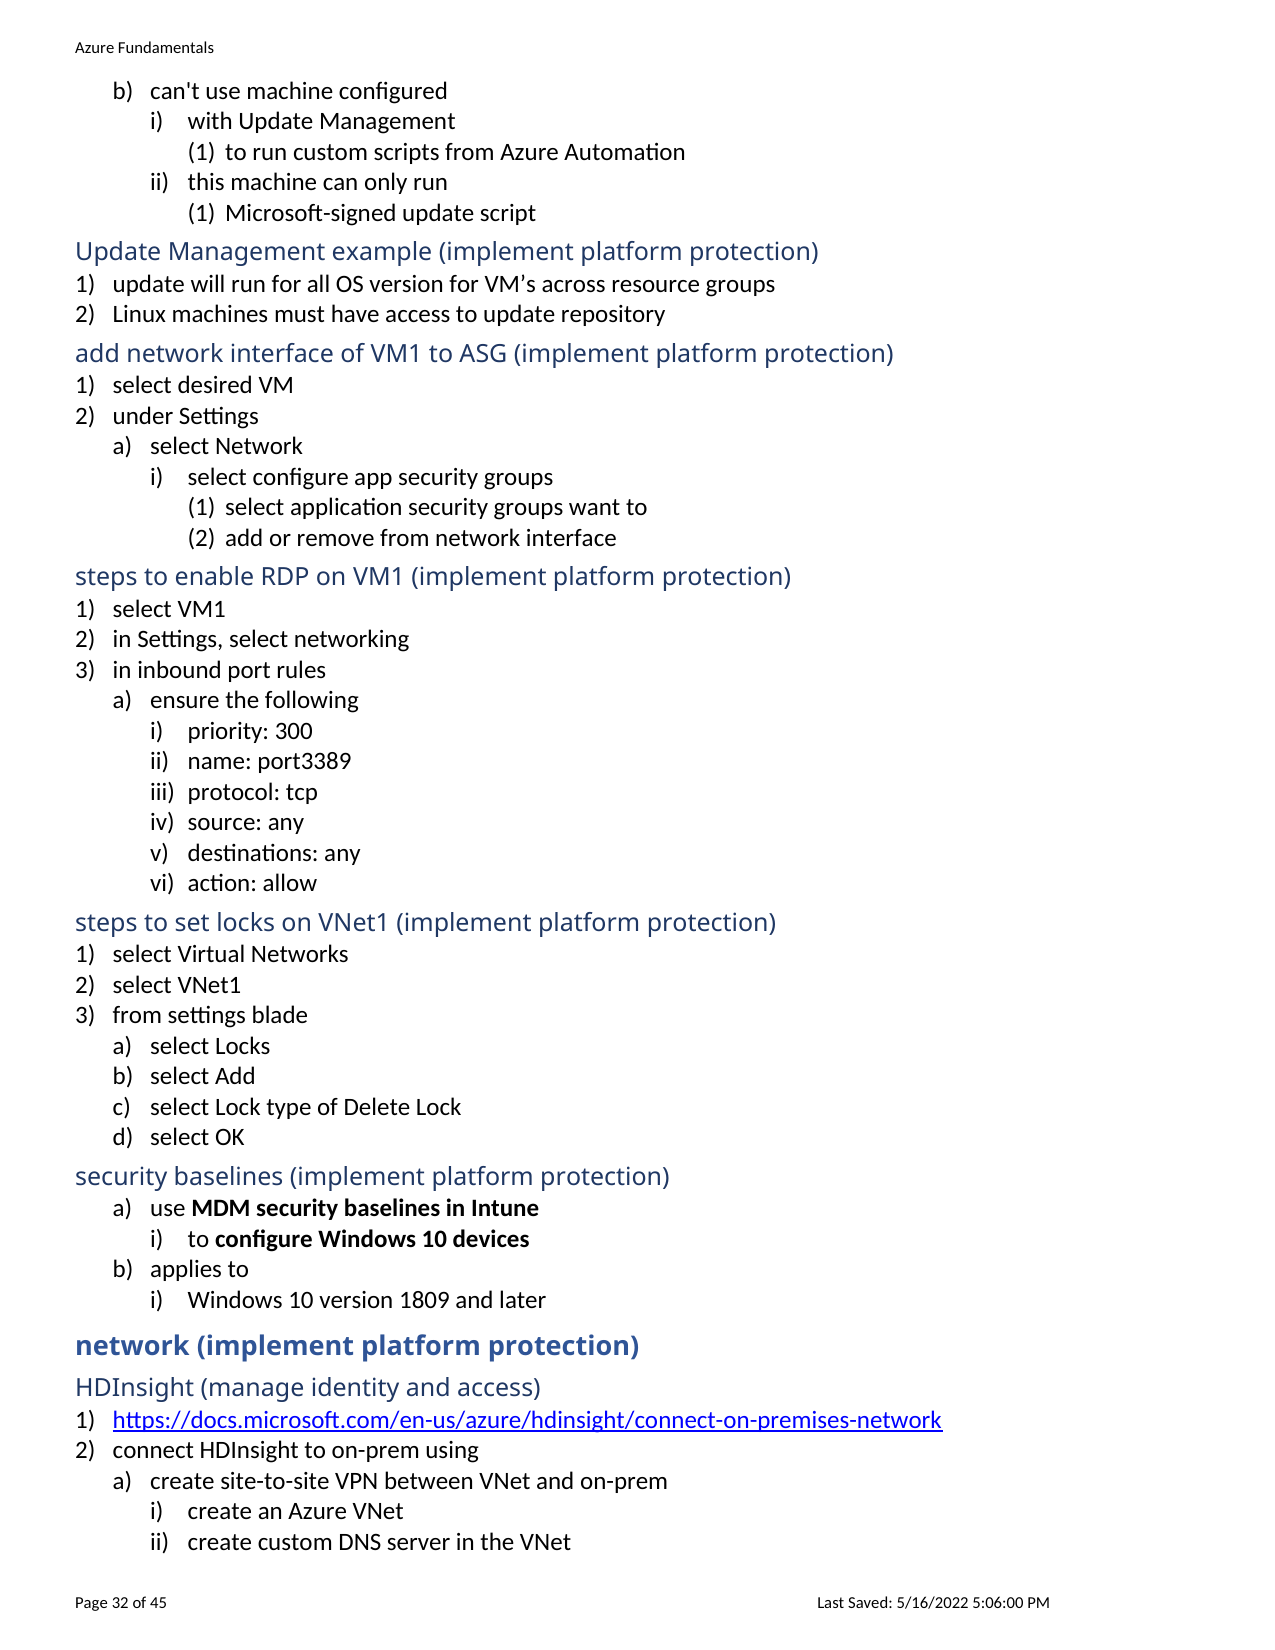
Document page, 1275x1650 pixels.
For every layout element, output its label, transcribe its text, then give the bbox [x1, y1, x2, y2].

list https://docs.microsoft.com/en-us/azure/hdinsight/connect-on-premises-network [75, 1404, 1237, 1434]
subtitle network (implement platform protection) [75, 1327, 1237, 1364]
list destinations: any [150, 837, 1237, 867]
list applies to [112, 1253, 1237, 1284]
list select desired VM [75, 369, 1237, 400]
list create site-to-site VPN between VNet and on-prem [112, 1465, 1237, 1496]
subtitle HDInsight (manage identity and access) [75, 1370, 1237, 1404]
list from settings blade [75, 999, 1237, 1030]
list select Lock type of Delete Lock [112, 1091, 1237, 1121]
list with Update Management [150, 106, 1237, 136]
subtitle add network interface of VM1 to ASG (implement platform protection) [75, 335, 1237, 369]
list to configure Windows 10 devices [150, 1223, 1237, 1253]
list protocol: tcp [150, 776, 1237, 806]
list update will run for all OS version for VM’s across resource groups [75, 268, 1237, 298]
list to run custom scripts from Azure Automation [187, 136, 1237, 167]
list create custom DNS server in the VNet [150, 1526, 1237, 1557]
list can't use machine configured [112, 75, 1237, 106]
list select Network [112, 430, 1237, 461]
list in inbound port rules [75, 654, 1237, 684]
subtitle steps to set locks on VNet1 (implement platform protection) [75, 904, 1237, 938]
list in Settings, select networking [75, 623, 1237, 654]
list source: any [150, 806, 1237, 837]
list under Settings [75, 400, 1237, 430]
list select configure app security groups [150, 461, 1237, 491]
list select Locks [112, 1030, 1237, 1060]
list use MDM security baselines in Intune [112, 1192, 1237, 1223]
list select OK [112, 1121, 1237, 1152]
list Microsoft-signed update script [187, 197, 1237, 228]
subtitle steps to enable RDP on VM1 (implement platform protection) [75, 559, 1237, 593]
list add or remove from network interface [187, 522, 1237, 552]
list priority: 300 [150, 715, 1237, 745]
list ensure the following [112, 684, 1237, 715]
list Linux machines must have access to update repository [75, 298, 1237, 329]
list connect HDInsight to on-prem using [75, 1434, 1237, 1465]
subtitle Update Management example (implement platform protection) [75, 234, 1237, 268]
subtitle security baselines (implement platform protection) [75, 1158, 1237, 1192]
list create an Azure VNet [150, 1496, 1237, 1526]
list action: allow [150, 867, 1237, 898]
list select Virtual Networks [75, 938, 1237, 969]
list Windows 10 version 1809 and later [150, 1284, 1237, 1314]
list select application security groups want to [187, 491, 1237, 522]
list select VM1 [75, 593, 1237, 623]
list name: port3389 [150, 745, 1237, 776]
list select Add [112, 1060, 1237, 1091]
list this machine can only run [150, 167, 1237, 197]
list select VNet1 [75, 969, 1237, 999]
